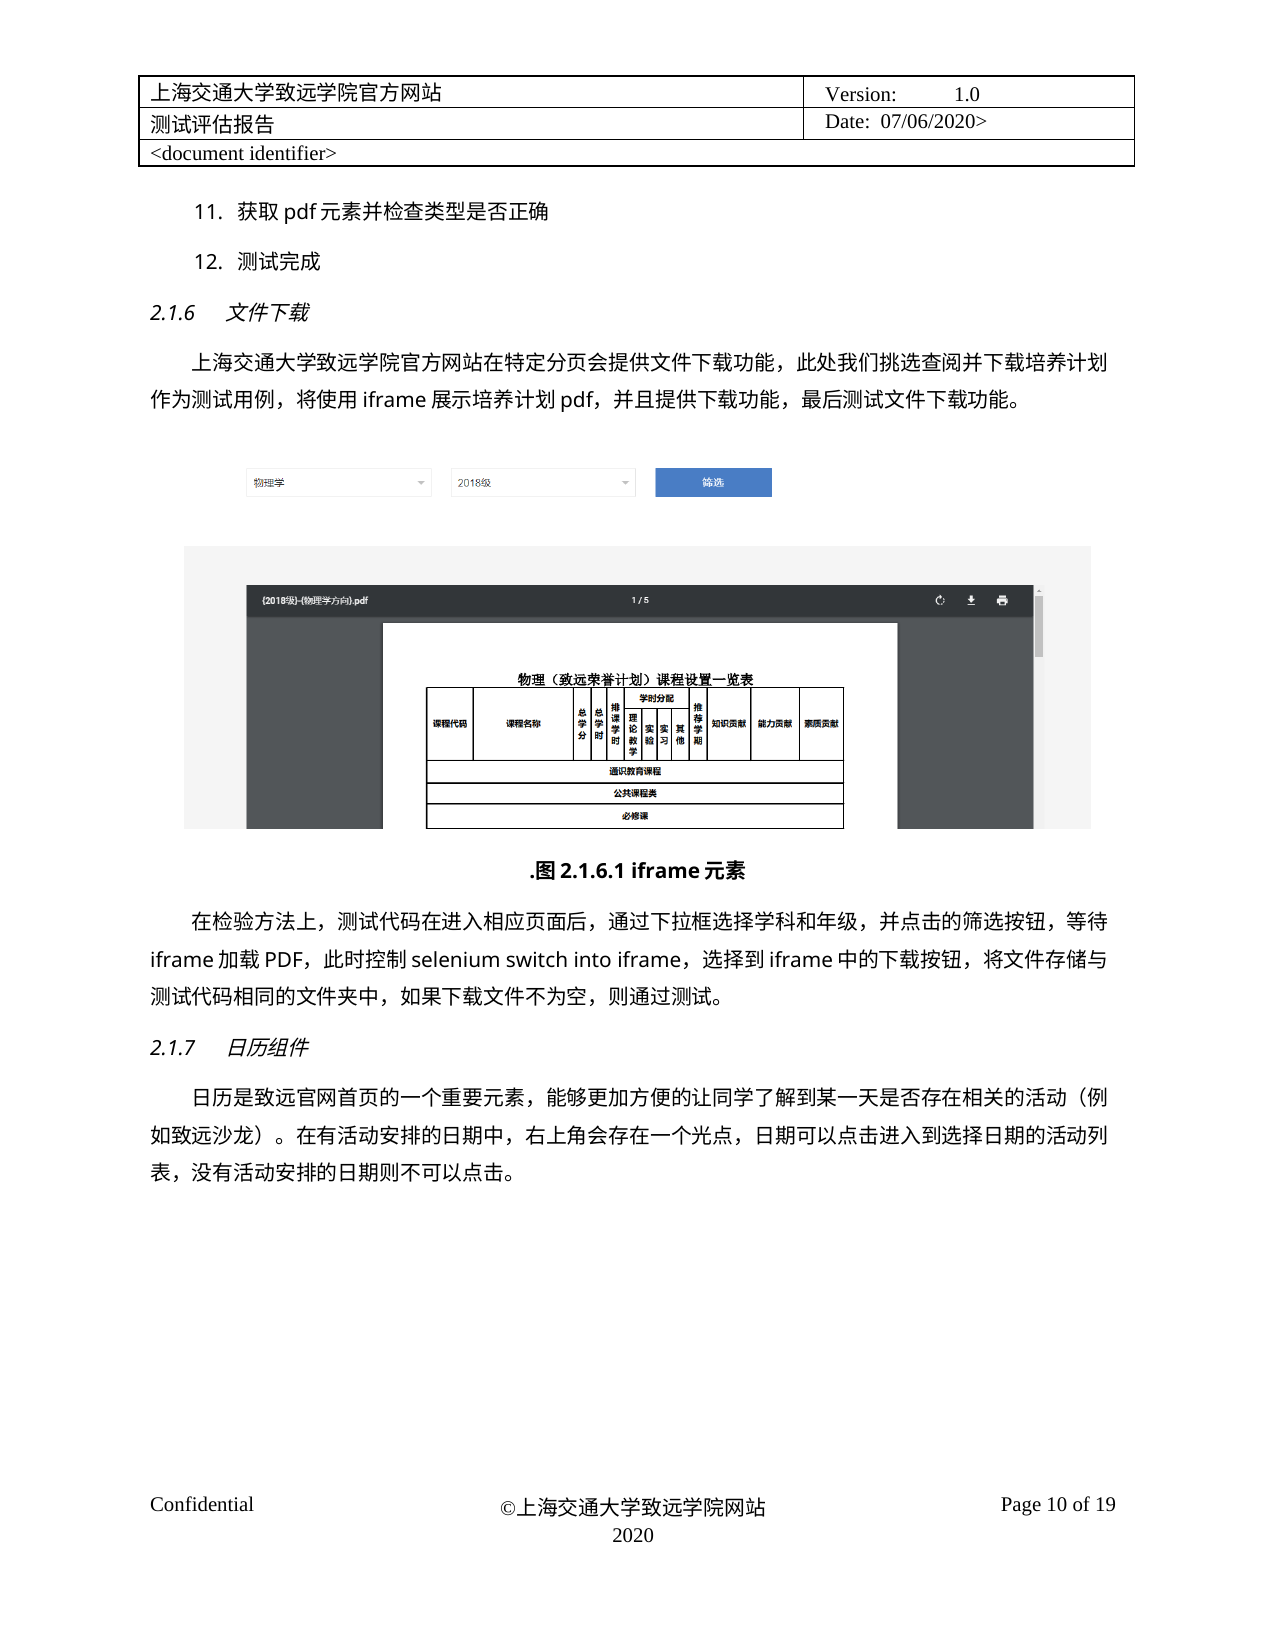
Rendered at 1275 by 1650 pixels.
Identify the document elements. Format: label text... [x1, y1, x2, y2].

subtitle 文件下载 [150, 296, 1125, 326]
text 日历是致远官网首页的一个重要元素，能够更加方便的让同学了解到某一天是否存在相关的活动（例如致远沙龙）。在有活动安排的日期中，右上角会存在一个光点，日期可以点击进入到选择日期的活动列表，没有活动安排的日期则不可以点击。 [150, 1081, 1125, 1187]
list 测试完成 [194, 245, 1125, 276]
list 获取pdf元素并检查类型是否正确 [194, 195, 1125, 225]
subtitle 日历组件 [150, 1031, 1125, 1061]
text 上海交通大学致远学院官方网站在特定分页会提供文件下载功能，此处我们挑选查阅并下载培养计划作为测试用例，将使用iframe展示培养计划pdf，并且提供下载功能，最后测试文件下载功能。 [150, 346, 1125, 414]
text .图2.1.6.1 iframe元素 [150, 855, 1125, 885]
text 在检验方法上，测试代码在进入相应页面后，通过下拉框选择学科和年级，并点击的筛选按钮，等待iframe加载PDF，此时控制selenium switch into iframe，选择到iframe中的下载按钮，将文件存储与测试代码相同的文件夹中，如果下载文件不为空，则通过测试。 [150, 905, 1125, 1011]
picture [184, 433, 1091, 829]
